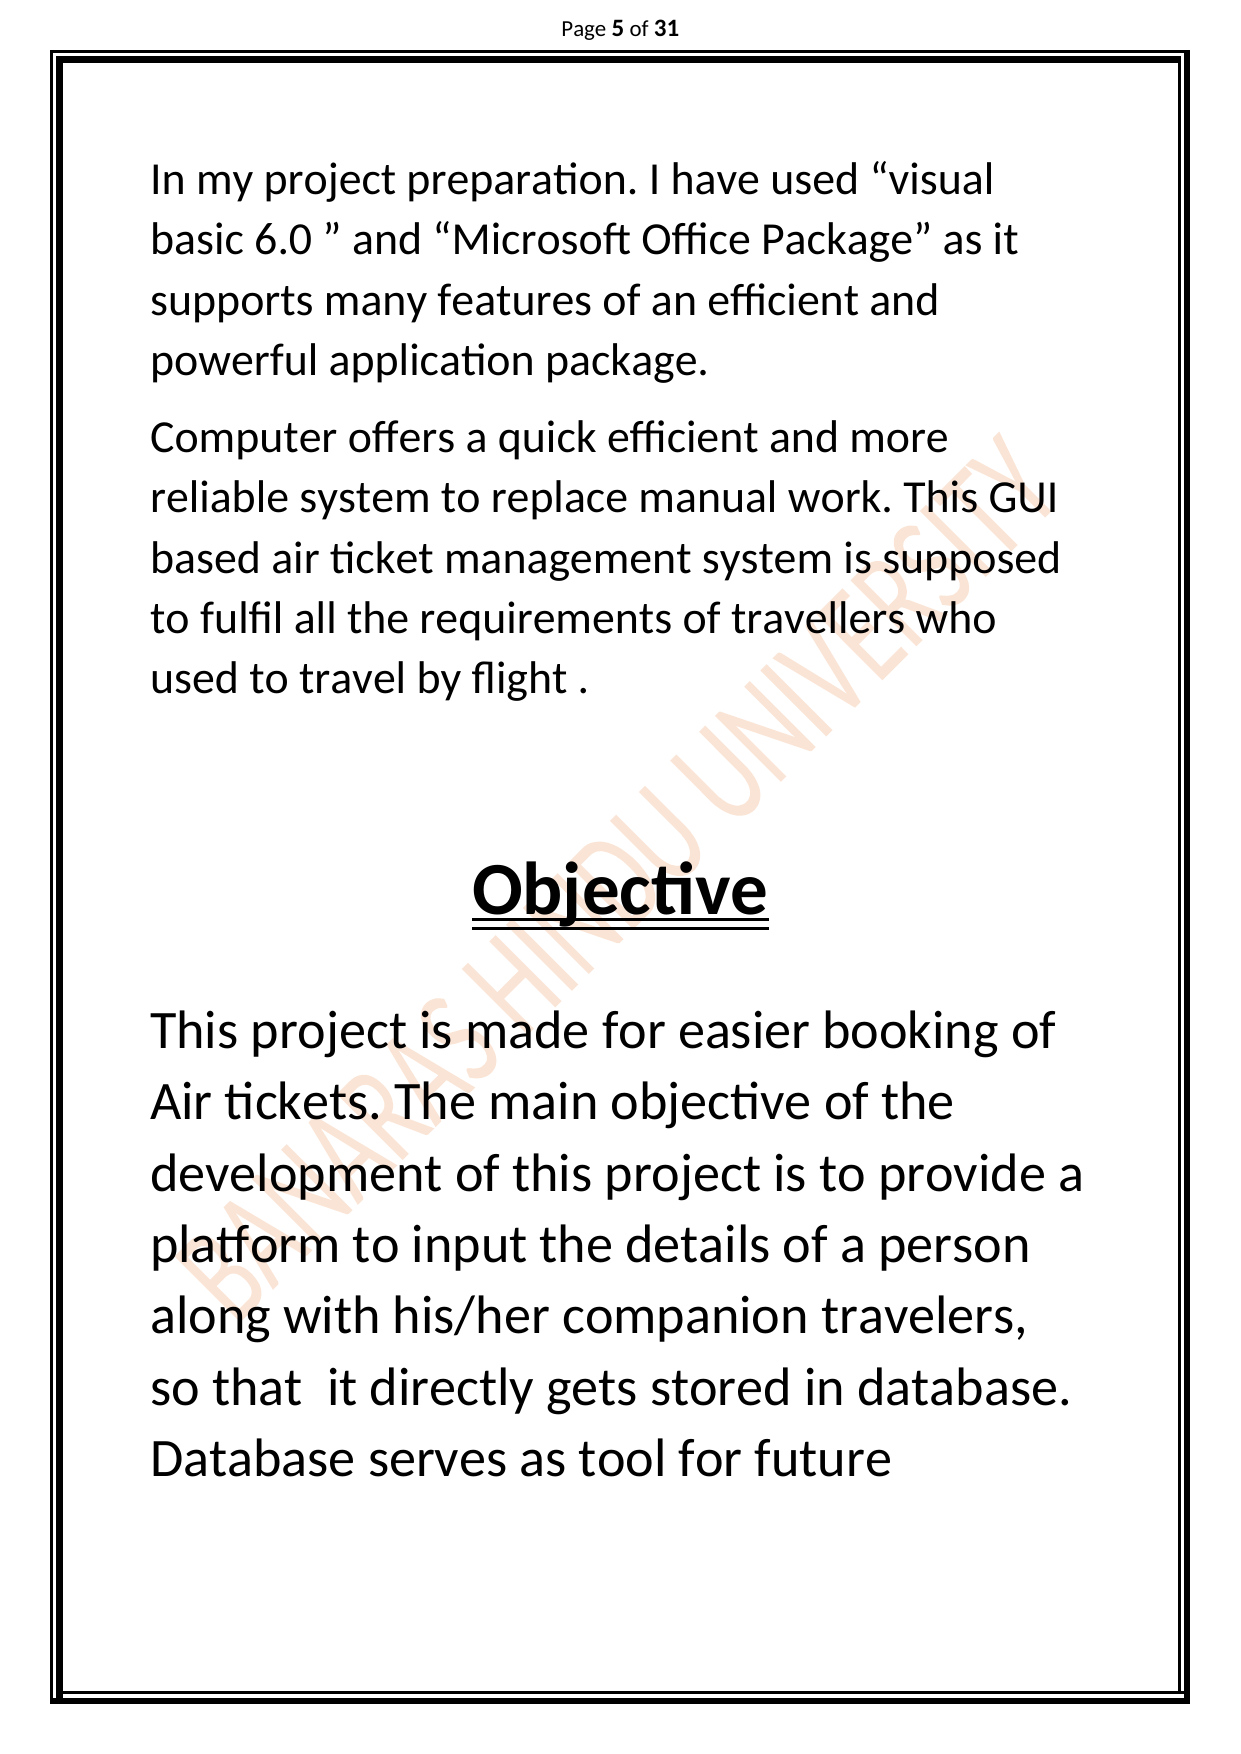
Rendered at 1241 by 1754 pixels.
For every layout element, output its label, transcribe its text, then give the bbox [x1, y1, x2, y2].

text Computer offers a quick efficient and more reliable system to replace manual work. This GUI based air ticket management system is supposed to fulfil all the requirements of travellers who used to travel by flight . [150, 408, 1090, 705]
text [150, 996, 1090, 1490]
text Objective [150, 842, 1090, 933]
text In my project preparation. I have used “visual basic 6.0 ” and “Microsoft Office Package” as it supports many features of an efficient and powerful application package. [150, 150, 1090, 387]
